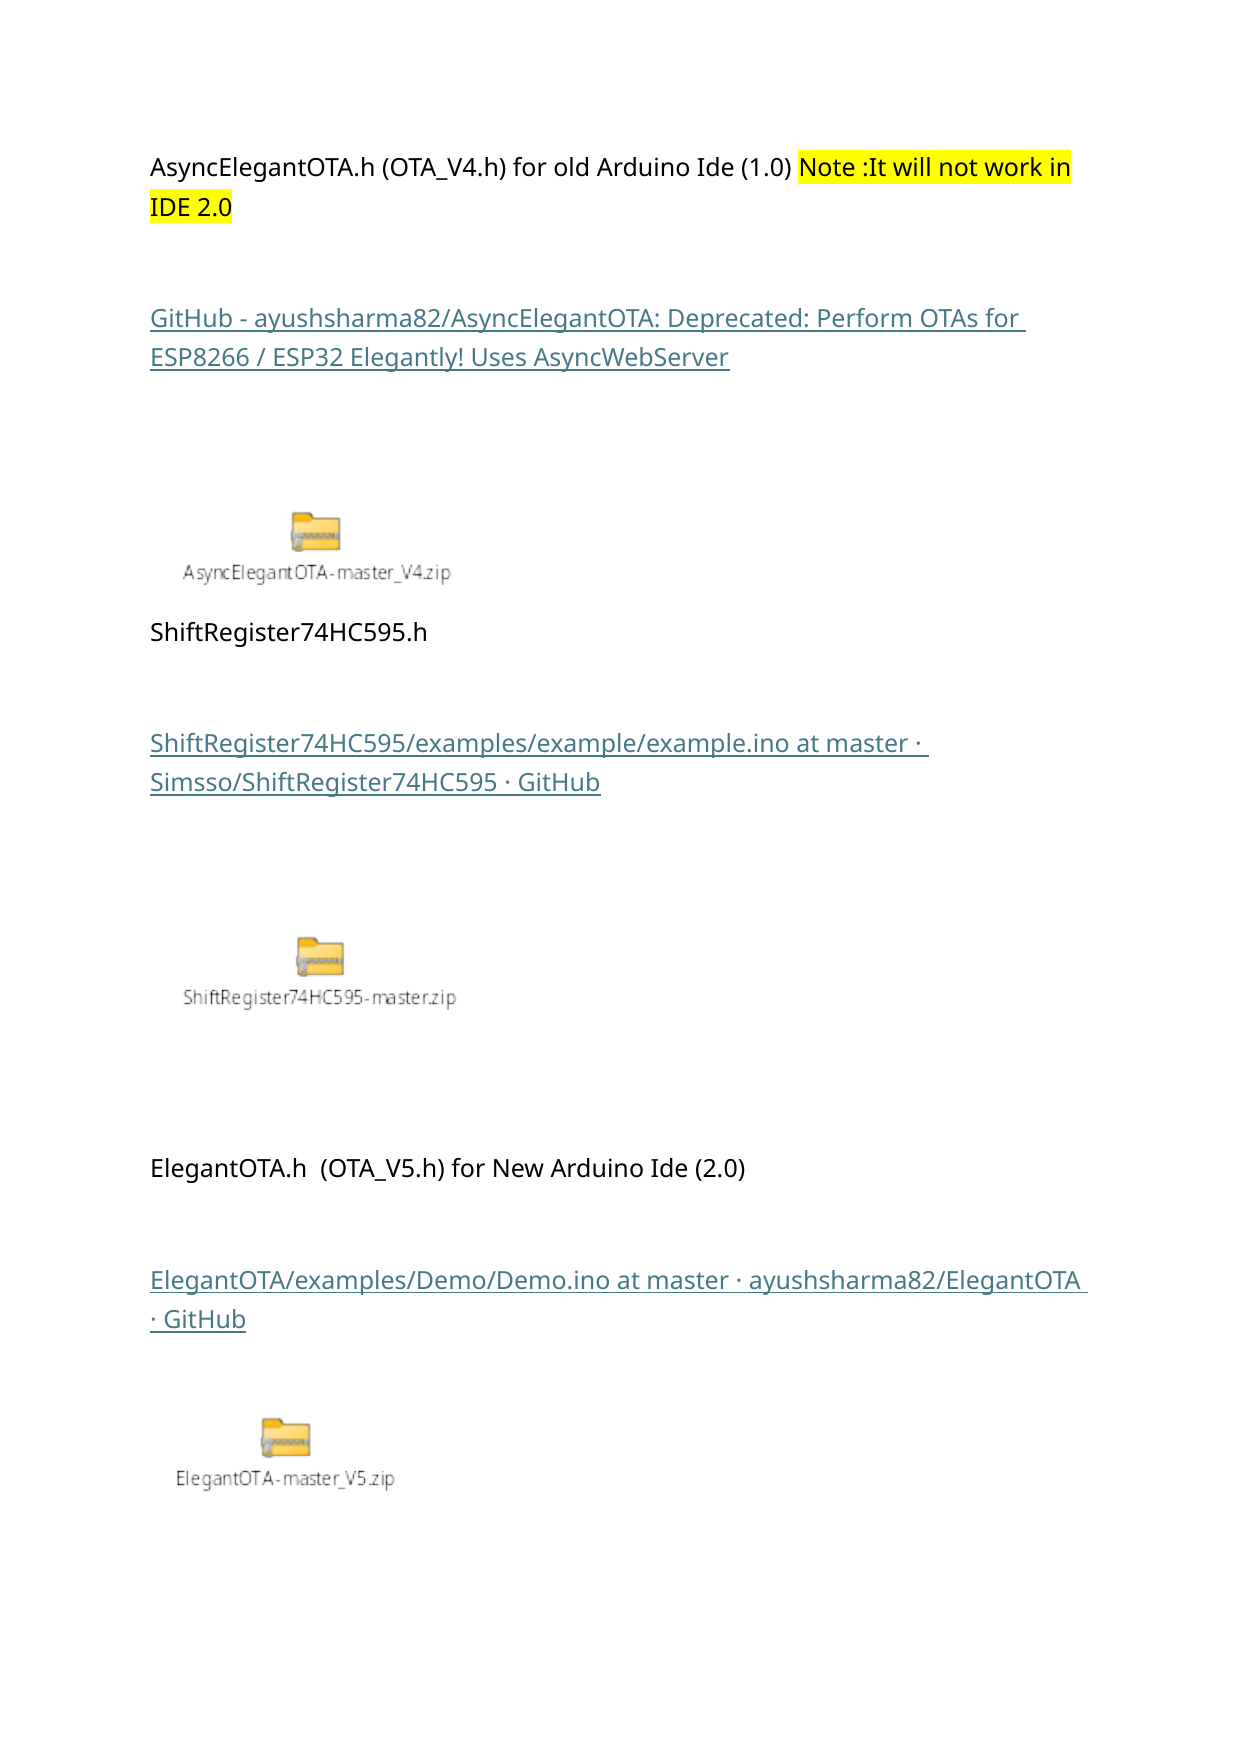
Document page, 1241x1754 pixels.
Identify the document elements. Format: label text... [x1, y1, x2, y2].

text ElegantOTA.h (OTA_V5.h) for New Arduino Ide (2.0) [150, 1151, 1090, 1185]
text GitHub - ayushsharma82/AsyncElegantOTA: Deprecated: Perform OTAs for ESP8266 / ESP32 Elegantly! Uses AsyncWebServer [150, 301, 1090, 374]
text ShiftRegister74HC595.h [150, 614, 1090, 648]
text AsyncElegantOTA.h (OTA_V4.h) for old Arduino Ide (1.0) Note :It will not work in IDE 2.0 [150, 150, 1090, 223]
text ShiftRegister74HC595/examples/example/example.ino at master · Simsso/ShiftRegister74HC595 · GitHub [150, 726, 1090, 799]
text ElegantOTA/examples/Demo/Demo.ino at master · ayushsharma82/ElegantOTA · GitHub [150, 1263, 1090, 1336]
